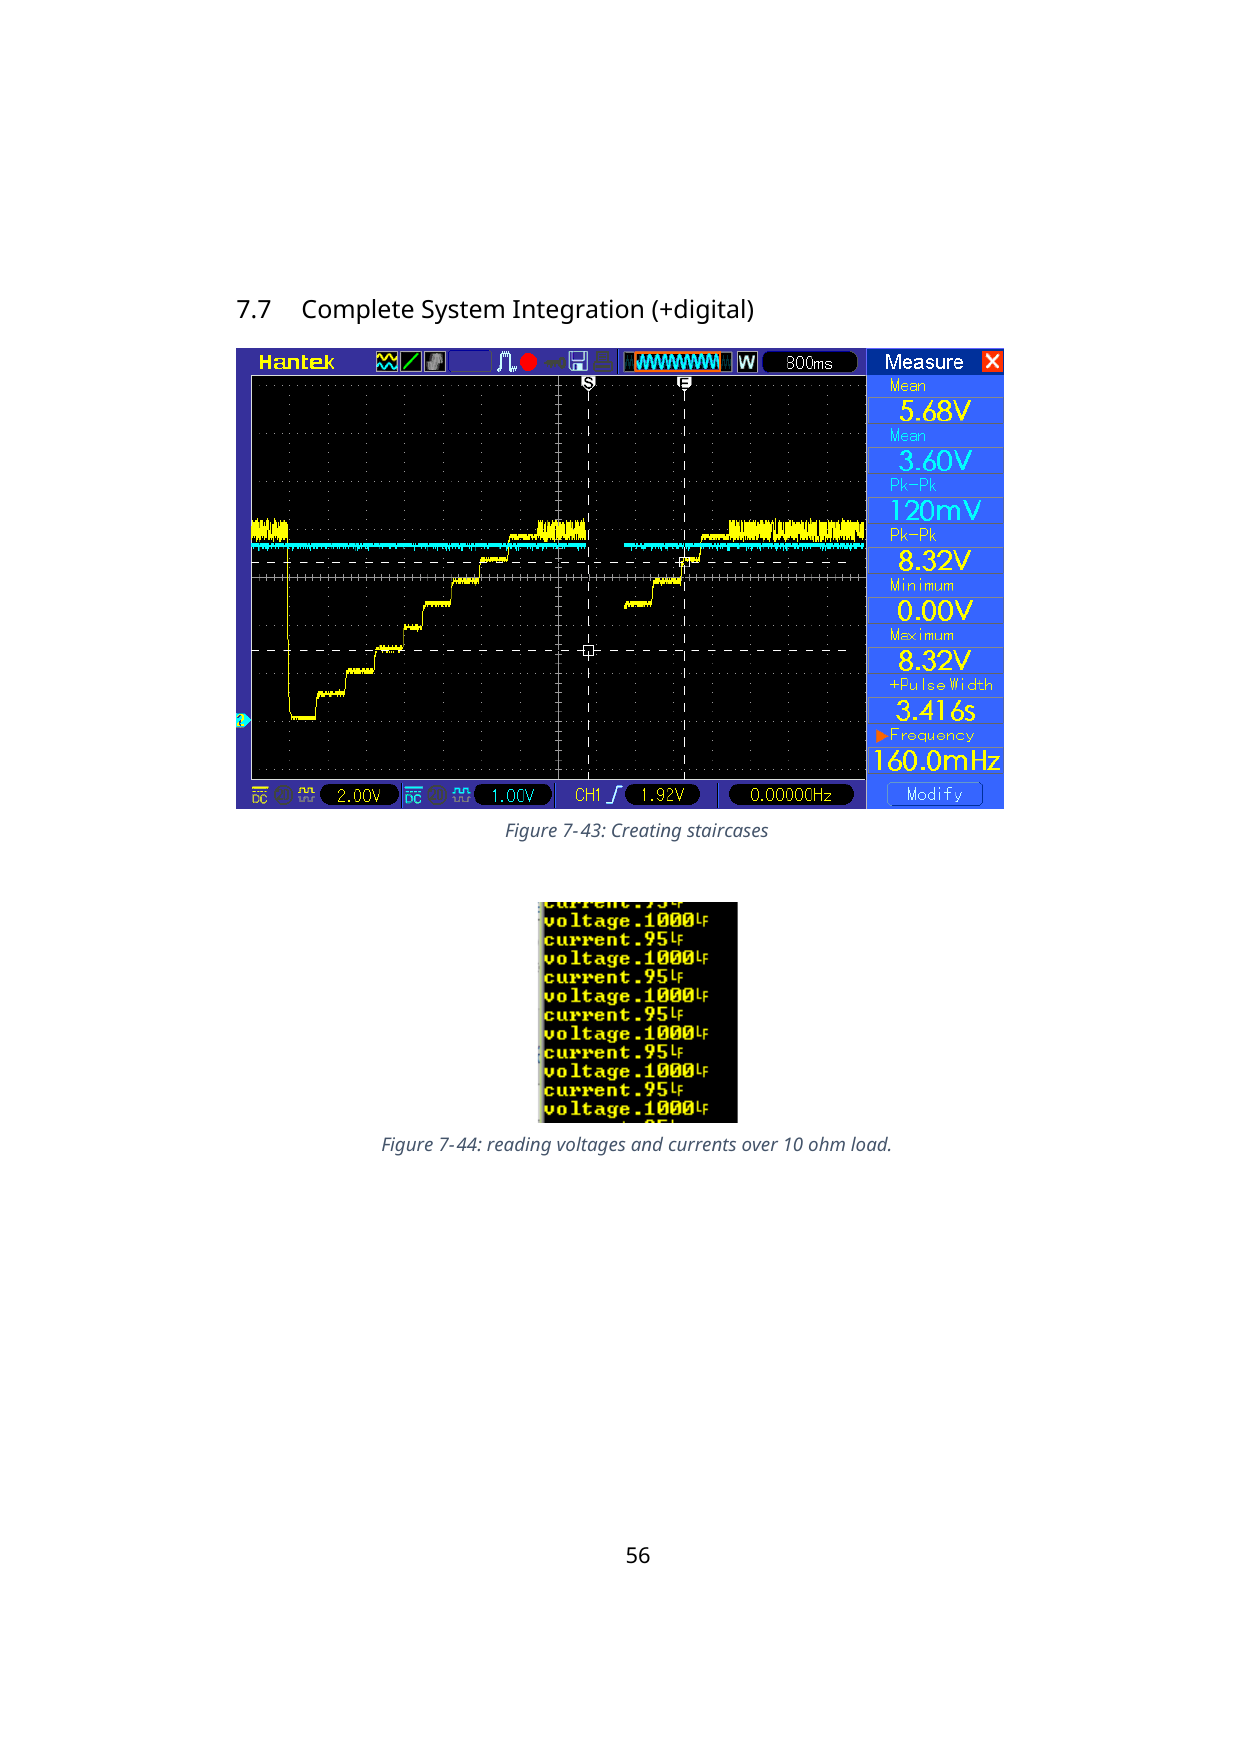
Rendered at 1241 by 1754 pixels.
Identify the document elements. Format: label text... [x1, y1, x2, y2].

picture [236, 348, 1004, 809]
picture [537, 902, 738, 1123]
subtitle Complete System Integration (+digital) [236, 291, 1004, 325]
